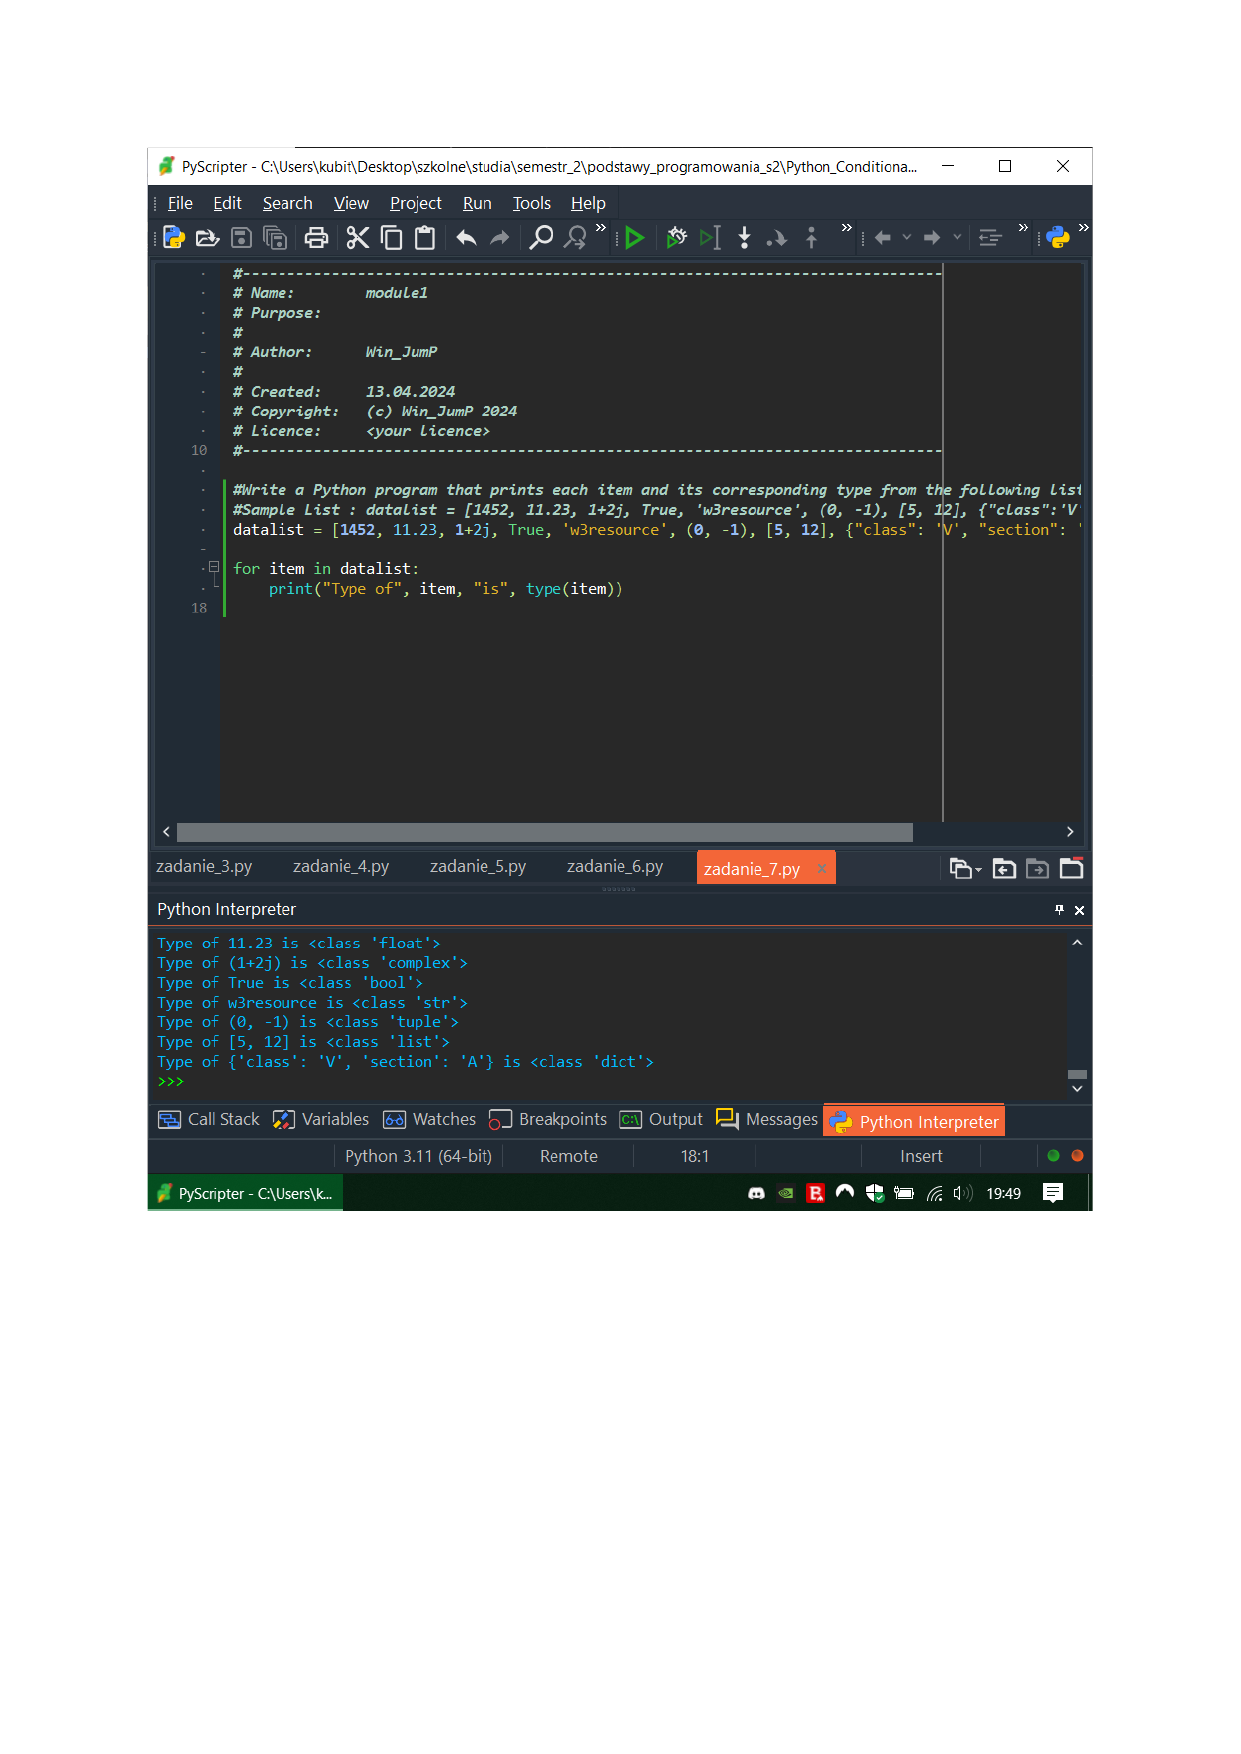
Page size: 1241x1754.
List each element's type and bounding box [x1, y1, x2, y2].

picture [147, 147, 1093, 1211]
